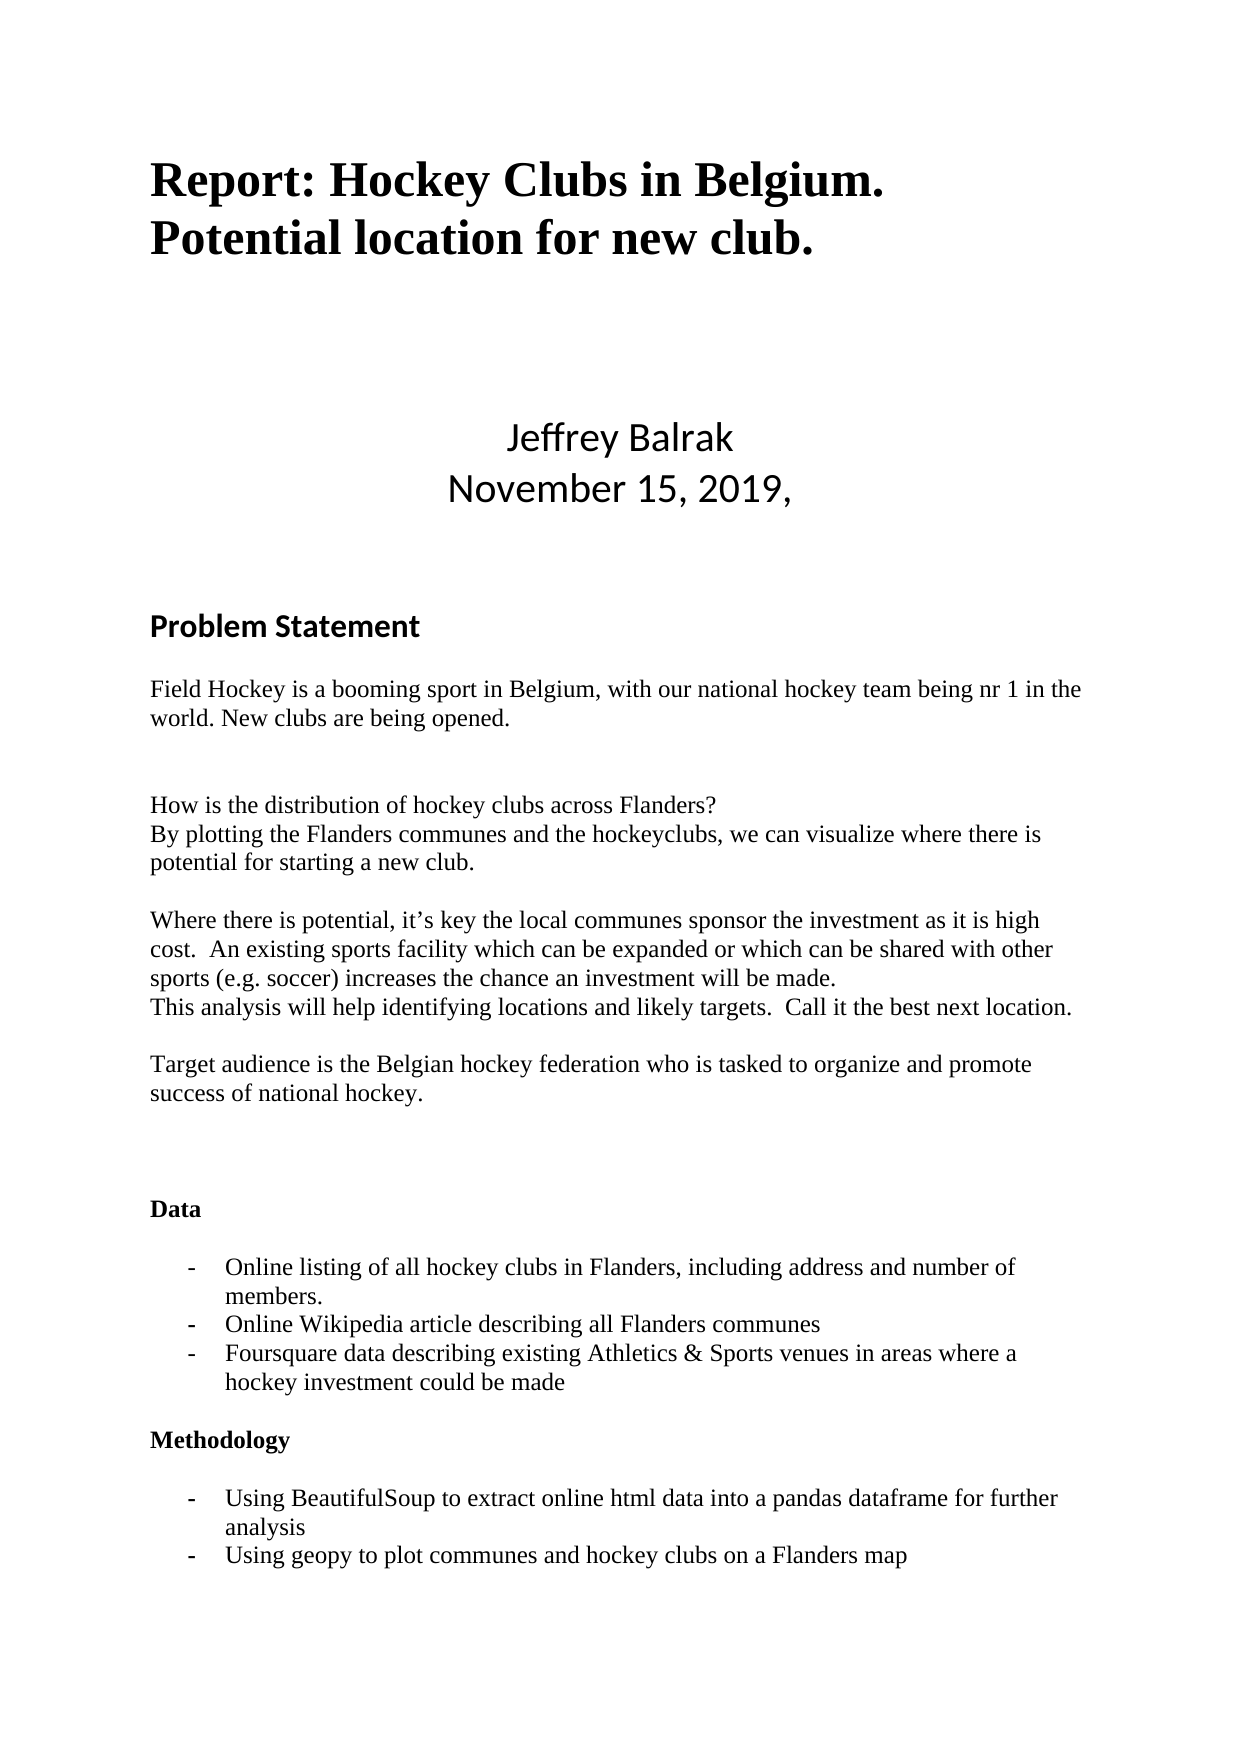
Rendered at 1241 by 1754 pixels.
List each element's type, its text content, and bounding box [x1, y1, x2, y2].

text Problem Statement [150, 604, 1090, 645]
list Using BeautifulSoup to extract online html data into a pandas dataframe for further analysis [187, 1541, 1090, 1599]
list Online Wikipedia article describing all Flanders communes [187, 1339, 1090, 1367]
text Field Hockey is a booming sport in Belgium, with our national hockey team being nr 1 in the world. New clubs are being opened. [150, 674, 1090, 732]
list Foursquare data describing existing Athletics & Sports venues in areas where a hockey investment could be made [187, 1397, 1090, 1454]
text How is the distribution of hockey clubs across Flanders? By plotting the Flanders communes and the hockeyclubs, we can visualize where there is potential for starting a new club. [150, 761, 1090, 876]
text Target audience is the Belgian hockey federation who is tasked to organize and promote success of national hockey. [150, 1049, 1090, 1107]
text Jeffrey Balrak [150, 411, 1090, 462]
text Where there is potential, it’s key the local communes sponsor the investment as it is high cost. An existing sports facility which can be expanded or which can be shared with other sports (e.g. soccer) increases the chance an investment will be made. This analysis will help identifying locations and likely targets. Call it the best next location. [150, 905, 1090, 1020]
text Methodology [150, 1483, 1090, 1512]
text Data [150, 1194, 1090, 1223]
text November 15, 2019, [150, 462, 1090, 513]
list Online listing of all hockey clubs in Flanders, including address and number of members. [187, 1252, 1090, 1309]
text Report: Hockey Clubs in Belgium. Potential location for new club. [150, 150, 1090, 265]
